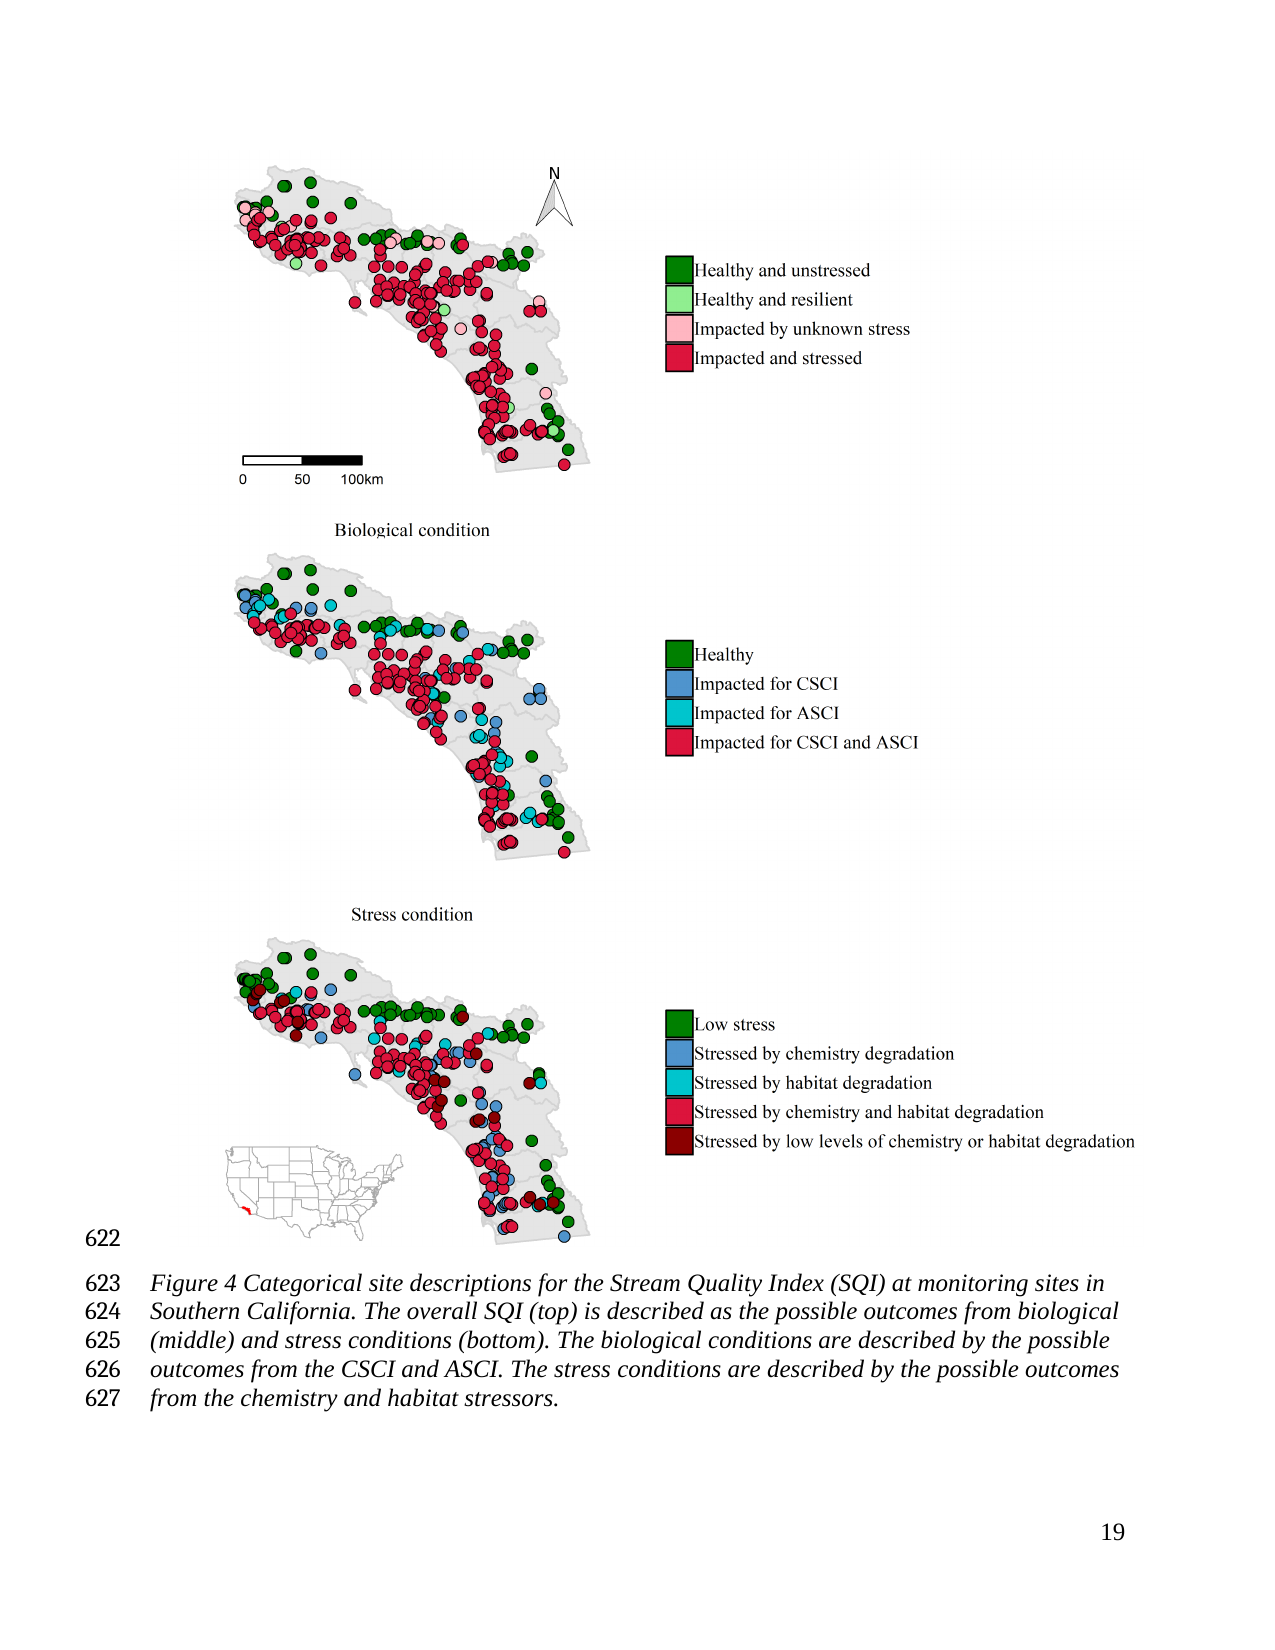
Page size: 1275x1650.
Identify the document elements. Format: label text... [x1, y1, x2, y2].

picture [168, 150, 1144, 1247]
text Figure 4 Categorical site descriptions for the Stream Quality Index (SQI) at monitoring sites in Southern California. The overall SQI (top) is described as the possible outcomes from biological (middle) and stress conditions (bottom). The biological conditions are described by the possible outcomes from the CSCI and ASCI. The stress conditions are described by the possible outcomes from the chemistry and habitat stressors. [150, 1268, 1125, 1411]
